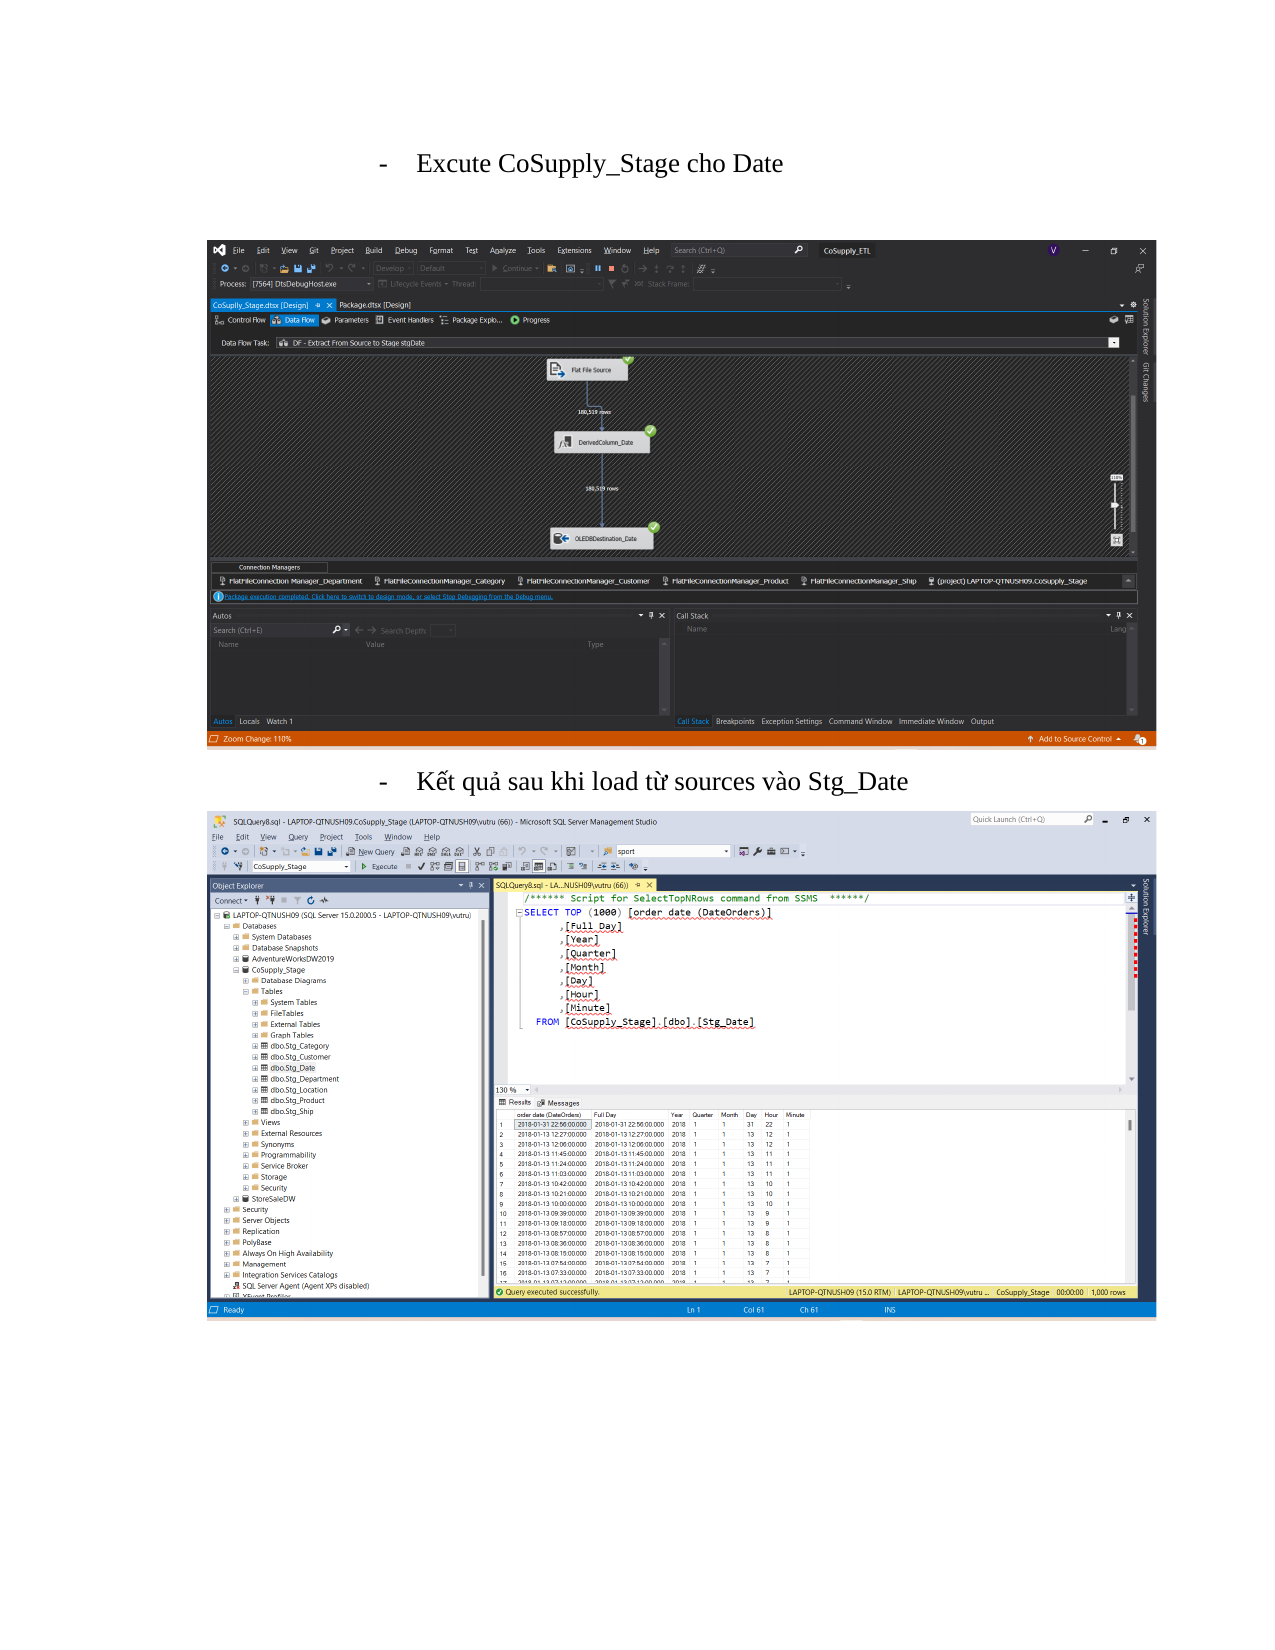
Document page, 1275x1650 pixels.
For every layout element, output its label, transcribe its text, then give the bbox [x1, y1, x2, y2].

list Kết quả sau khi load từ sources vào Stg_Date [378, 765, 1156, 796]
picture [207, 240, 1157, 750]
list Excute CoSupply_Stage cho Date [378, 147, 1156, 178]
picture [207, 811, 1157, 1321]
